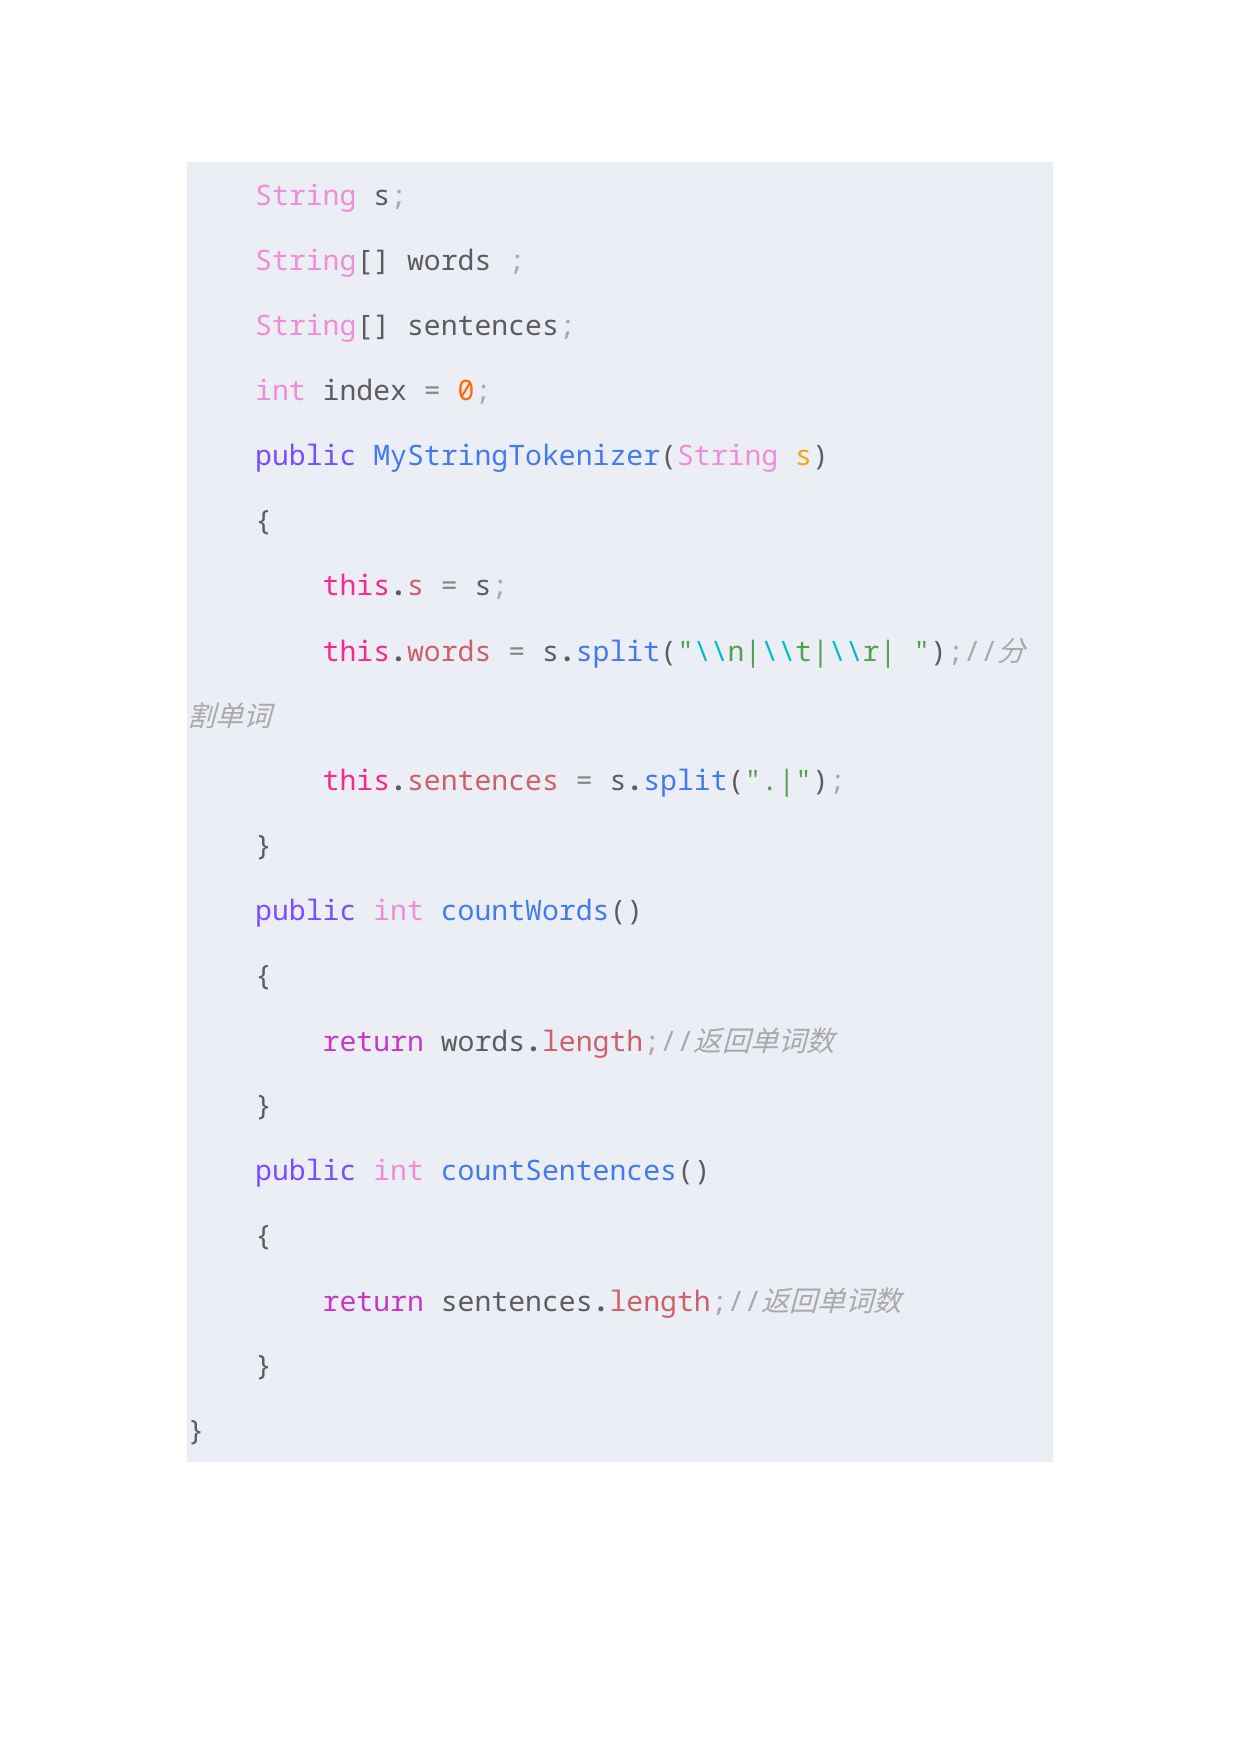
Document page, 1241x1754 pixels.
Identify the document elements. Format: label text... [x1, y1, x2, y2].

text return words.length;//返回单词数 [187, 1007, 1053, 1072]
text this.sentences = s.split(".|"); [187, 747, 1053, 812]
text return sentences.length;//返回单词数 [187, 1267, 1053, 1332]
text this.words = s.split("\\n|\\t|\\r| ");//分割单词 [187, 617, 1053, 747]
text this.s = s; [187, 552, 1053, 617]
text } [187, 1072, 1053, 1137]
text } [187, 1332, 1053, 1397]
text String s; [187, 162, 1053, 227]
text int index = 0; [187, 357, 1053, 422]
text public int countSentences() [187, 1137, 1053, 1202]
text { [187, 487, 1053, 552]
text String[] words ; [187, 227, 1053, 292]
text public MyStringTokenizer(String s) [187, 422, 1053, 487]
text } [187, 1397, 1053, 1462]
text { [187, 942, 1053, 1007]
text } [187, 812, 1053, 877]
text String[] sentences; [187, 292, 1053, 357]
text { [187, 1202, 1053, 1267]
text public int countWords() [187, 877, 1053, 942]
